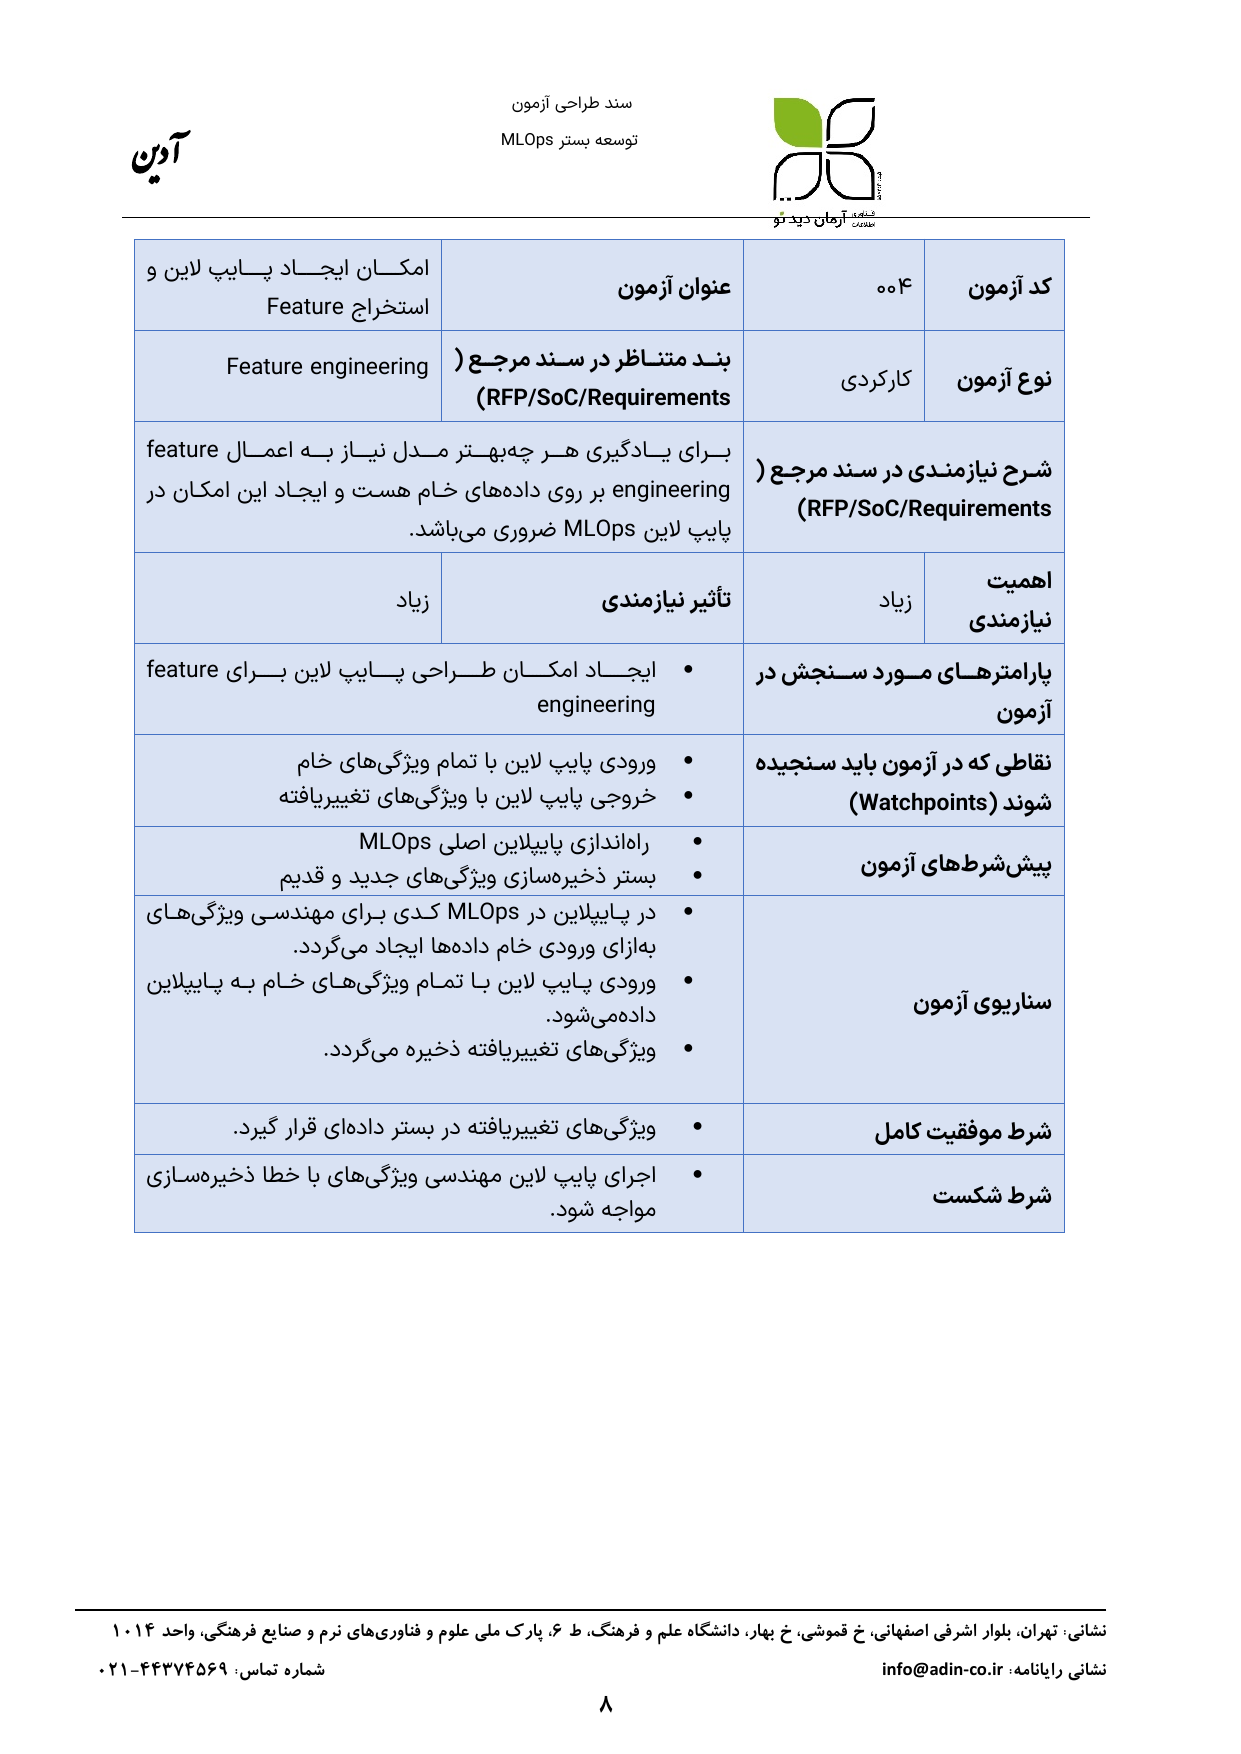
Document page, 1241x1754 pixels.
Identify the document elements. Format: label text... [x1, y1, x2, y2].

table_cell ورودی پایپ لاین با تمام ویژگی‌های خام خروجی پایپ لاین با ویژگی‌های تغییریافته [135, 735, 743, 826]
table_cell شرط شکست [744, 1155, 1064, 1232]
table_cell پیش‌شرط‌های آزمون [744, 827, 1064, 895]
table_header کد آزمون [925, 240, 1064, 330]
table_cell در پایپلاین در MLOps کدی برای مهندسی ویژگی‌های به‌ازای ورودی خام داده‌ها ایجاد می‌گردد. ورودی پایپ لاین با تمام ویژگی‌های خام به پایپلاین داده‌می‌شود. ویژگی‌های تغییریافته ذخیره می‌گردد. [135, 896, 743, 1103]
table_cell پارامترهای مورد سنجش در آزمون [744, 644, 1064, 734]
table_cell سناریوی آزمون [744, 896, 1064, 1103]
table_cell اهمیت نیازمندی [925, 553, 1064, 643]
table_cell نقاطی که در آزمون باید سنجیده شوند (Watchpoints) [744, 735, 1064, 826]
picture [753, 75, 897, 217]
table_cell برای یادگیری هر چه‌بهتر مدل نیاز به اعمال feature engineering بر روی داده‌های خام هست و ایجاد این امکان در پایپ لاین MLOps ضروری می‌باشد. [135, 422, 743, 552]
table_cell ایجاد امکان طراحی پایپ لاین برای feature engineering [135, 644, 743, 734]
table_cell Feature engineering [135, 331, 441, 421]
table_cell راه‌اندازی پایپلاین اصلی MLOps بستر ذخیره‌سازی ویژگی‌های جدید و قدیم [135, 827, 743, 895]
table_cell ویژگی‌های تغییریافته در بستر داده‌ای قرار گیرد. [135, 1104, 743, 1154]
table_cell اجرای پایپ لاین مهندسی ویژگی‌های با خطا ذخیره‌سازی مواجه شود. [135, 1155, 743, 1232]
table_cell شرط موفقیت کامل [744, 1104, 1064, 1154]
table_cell زیاد [744, 553, 924, 643]
table_cell شرح نیازمندی در سند مرجع (RFP/SoC/Requirements) [744, 422, 1064, 552]
table_header ۰۰۴ [744, 240, 924, 330]
table_header عنوان آزمون [442, 240, 743, 330]
table_cell بند متناظر در سند مرجع (RFP/SoC/Requirements) [442, 331, 743, 421]
table_header امکان ایجاد پایپ لاین و استخراج Feature [135, 240, 441, 330]
table_cell کارکردی [744, 331, 924, 421]
table_cell زیاد [135, 553, 441, 643]
table_cell نوع آزمون [925, 331, 1064, 421]
picture [753, 218, 897, 239]
table_cell تأثیر نیازمندی [442, 553, 743, 643]
